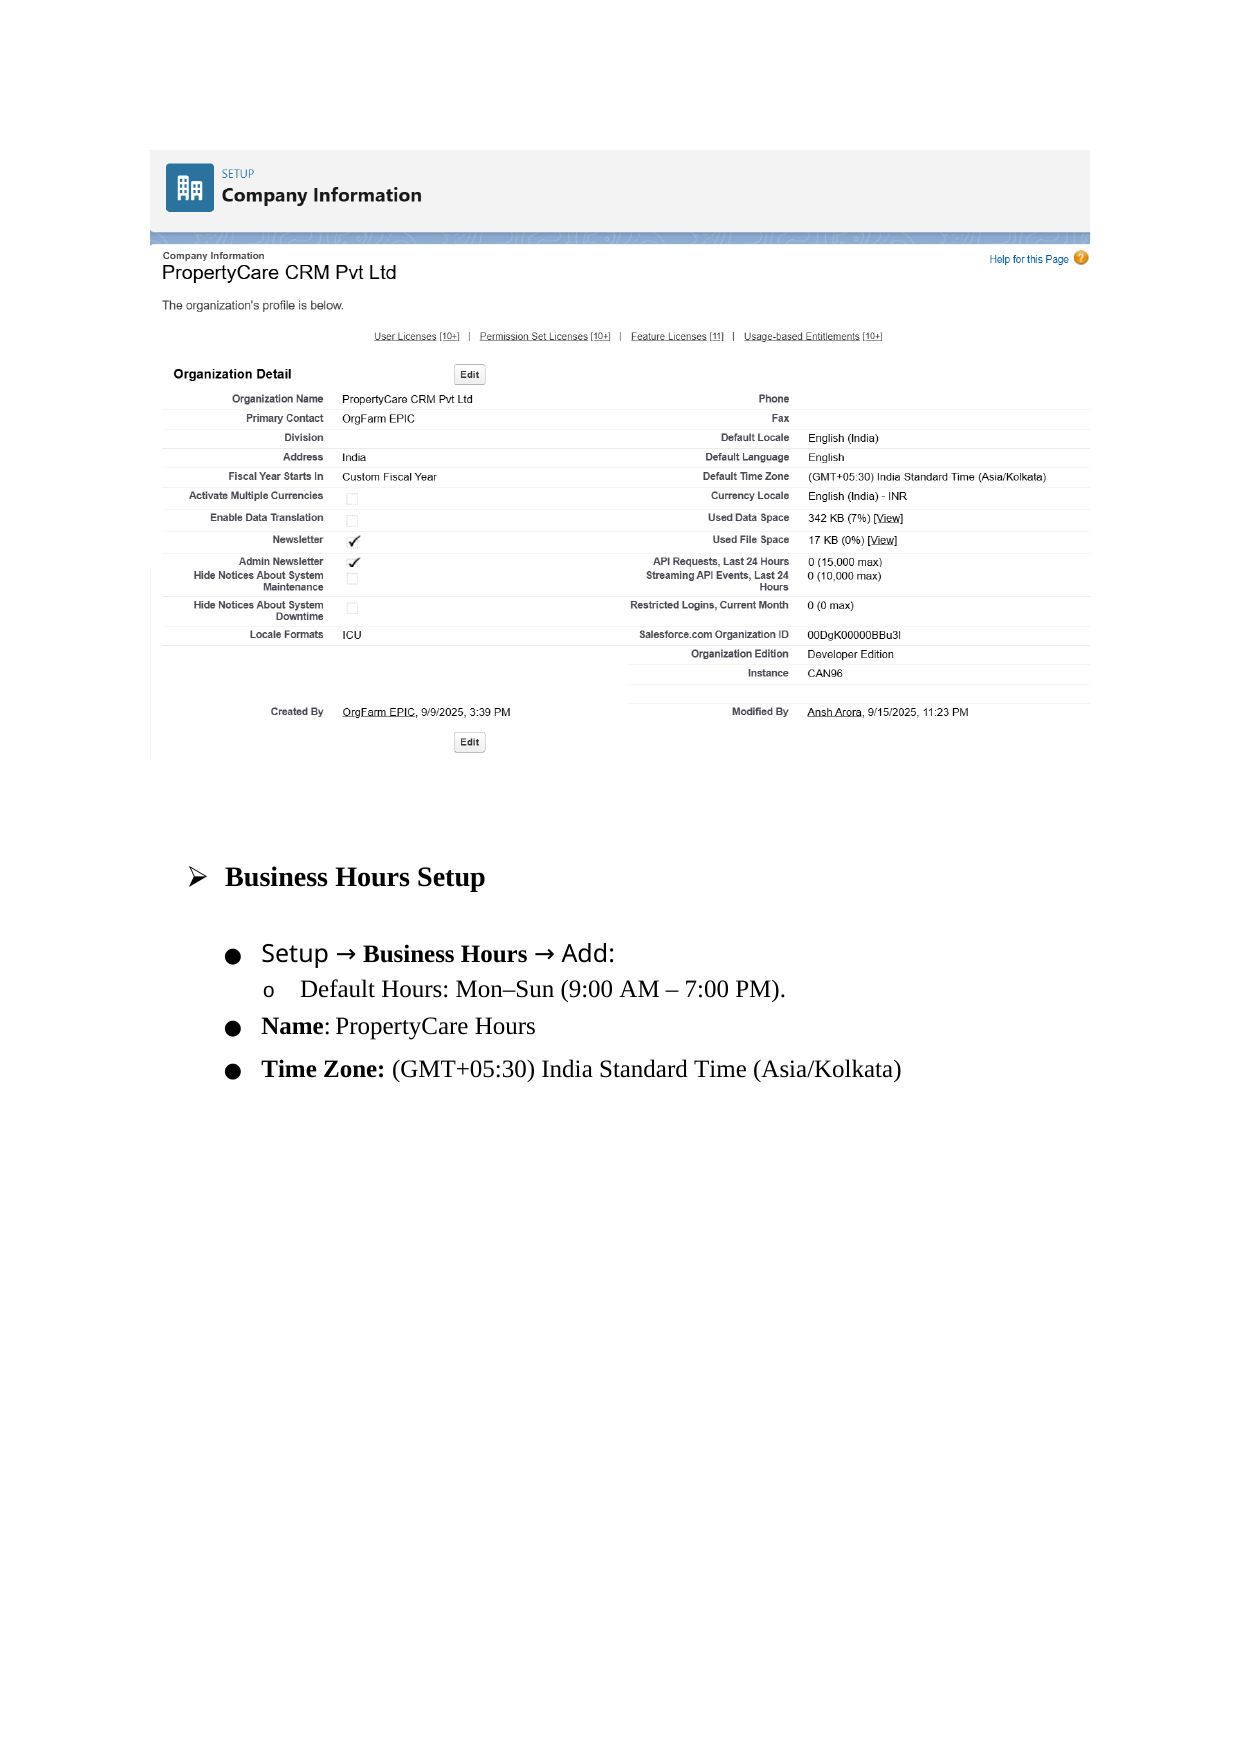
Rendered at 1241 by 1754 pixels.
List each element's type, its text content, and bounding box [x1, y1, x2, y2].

list Time Zone: (GMT+05:30) India Standard Time (Asia/Kolkata) [224, 1047, 1090, 1089]
list Business Hours Setup [187, 845, 1090, 902]
picture [150, 150, 1091, 758]
list Setup → Business Hours → Add: [224, 932, 1090, 974]
list Default Hours: Mon–Sun (9:00 AM – 7:00 PM). [262, 974, 1090, 1004]
list Name: PropertyCare Hours [224, 1004, 1090, 1047]
